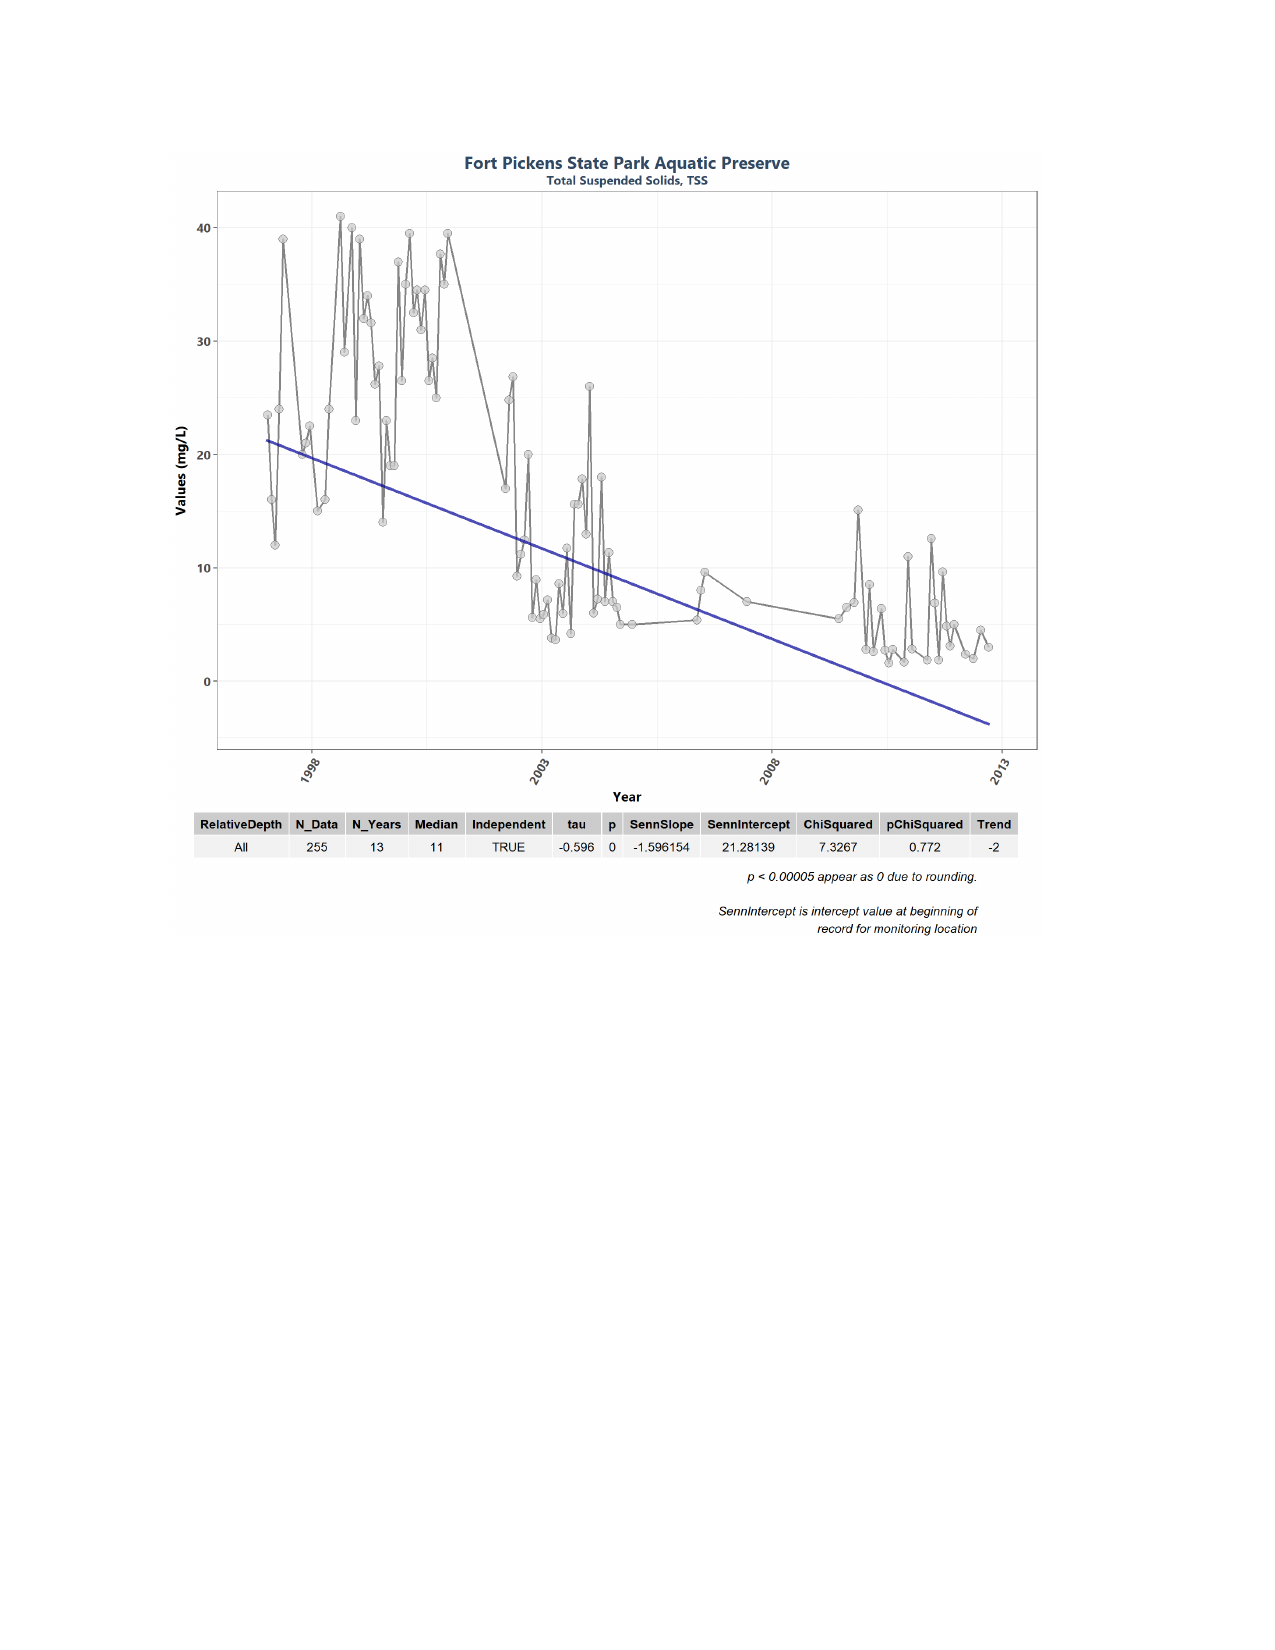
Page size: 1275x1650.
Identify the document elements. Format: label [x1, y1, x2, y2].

picture [168, 150, 1044, 938]
